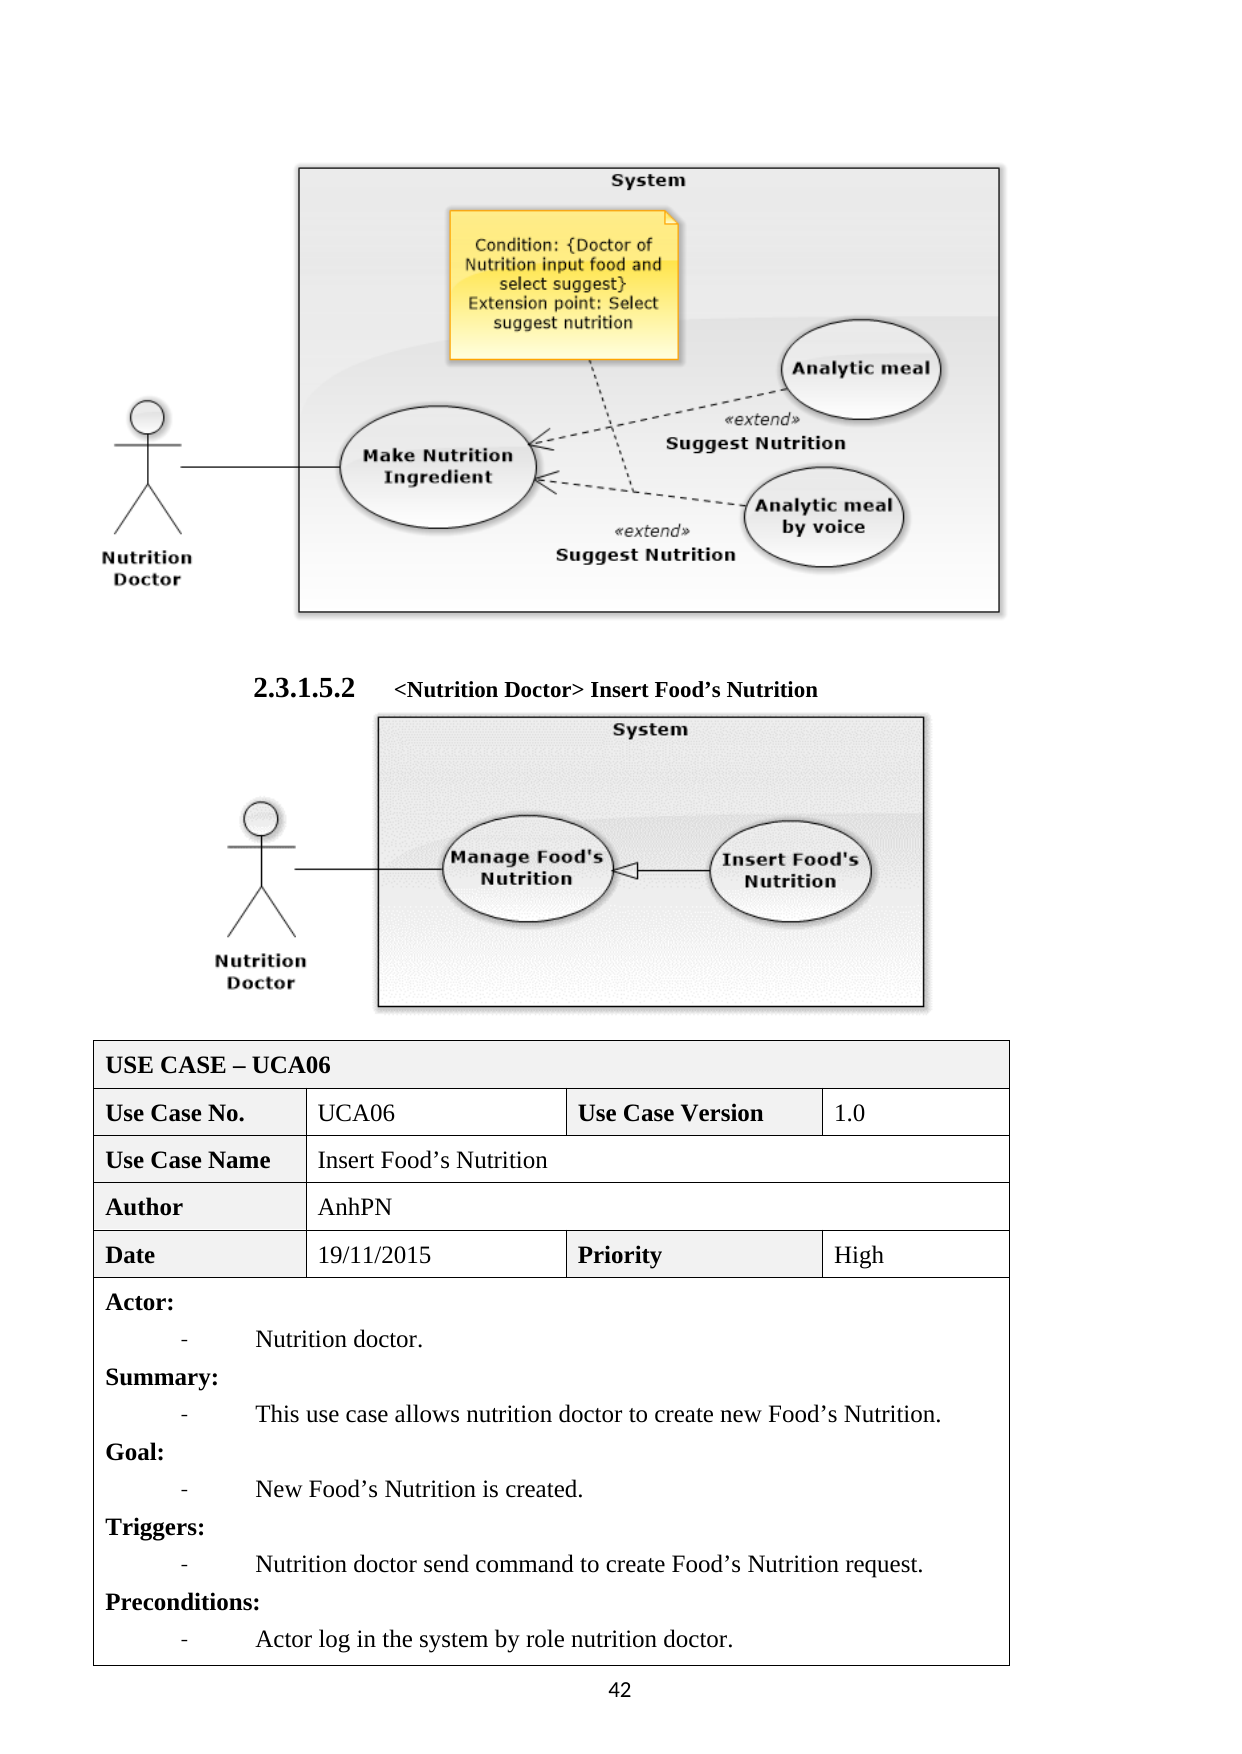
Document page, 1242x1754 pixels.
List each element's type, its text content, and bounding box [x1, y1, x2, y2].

table_cell High [823, 1231, 1009, 1277]
table_cell Use Case Version [567, 1089, 822, 1135]
table_cell Insert Food’s Nutrition [307, 1136, 1009, 1182]
table_header USE CASE – UCA06 [94, 1041, 1009, 1088]
table_cell Use Case No. [94, 1089, 306, 1135]
table_cell Priority [567, 1231, 822, 1277]
table_cell 1.0 [823, 1089, 1009, 1135]
picture [93, 162, 1033, 646]
subtitle <Nutrition Doctor> Insert Food’s Nutrition [253, 670, 1146, 704]
table_cell 19/11/2015 [307, 1231, 566, 1277]
table_cell Use Case Name [94, 1136, 306, 1182]
table_cell UCA06 [307, 1089, 566, 1135]
picture [206, 710, 958, 1040]
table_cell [94, 1278, 1009, 1665]
table_cell Date [94, 1231, 306, 1277]
table_cell AnhPN [307, 1183, 1009, 1229]
table_cell Author [94, 1183, 306, 1229]
